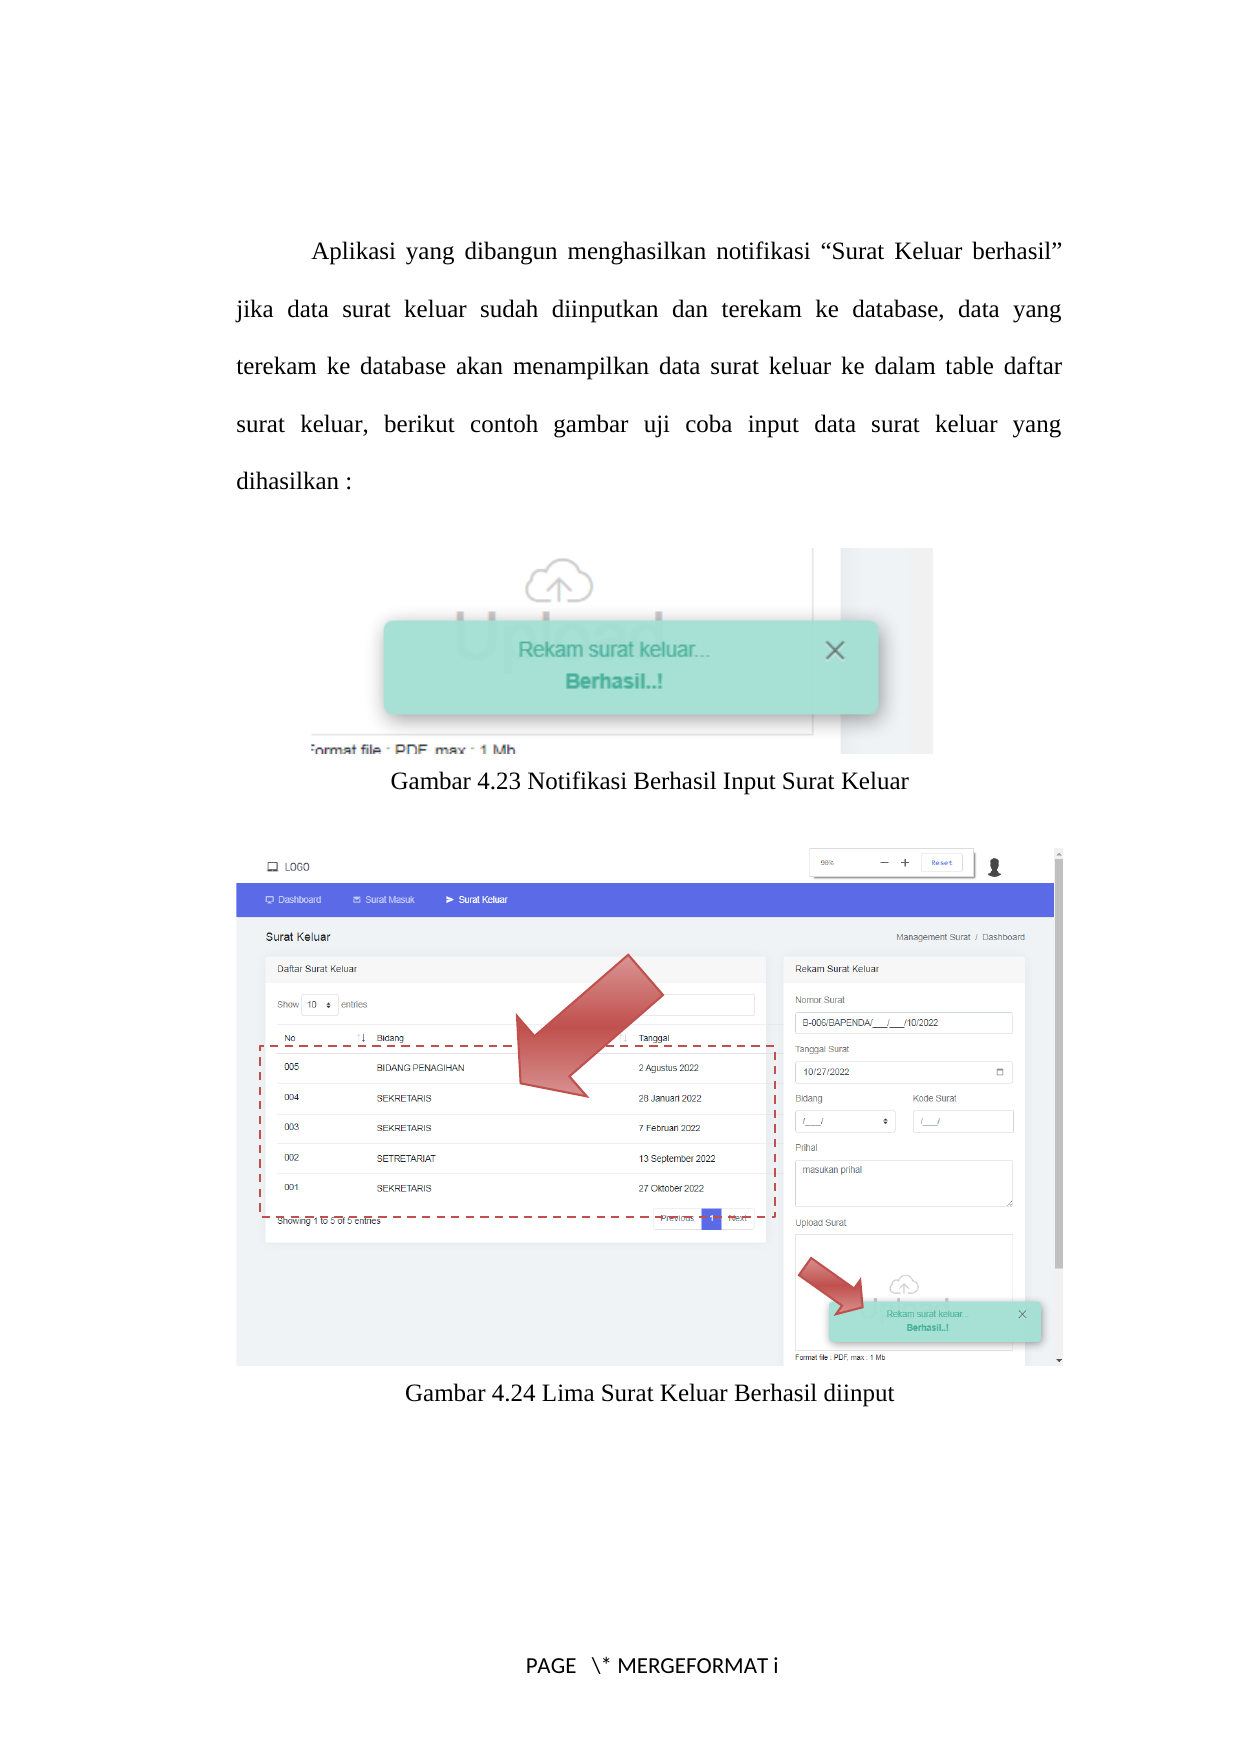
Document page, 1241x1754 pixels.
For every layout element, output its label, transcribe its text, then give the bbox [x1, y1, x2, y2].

text Aplikasi yang dibangun menghasilkan notifikasi “Surat Keluar berhasil” jika data surat keluar sudah diinputkan dan terekam ke database, data yang terekam ke database akan menampilkan data surat keluar ke dalam table daftar surat keluar, berikut contoh gambar uji coba input data surat keluar yang dihasilkan : [236, 236, 1063, 495]
text Gambar 4.24 Lima Surat Keluar Berhasil diinput [236, 1378, 1063, 1406]
text Gambar 4.23 Notifikasi Berhasil Input Surat Keluar [236, 766, 1063, 794]
picture [311, 548, 933, 754]
picture [236, 848, 1064, 1366]
